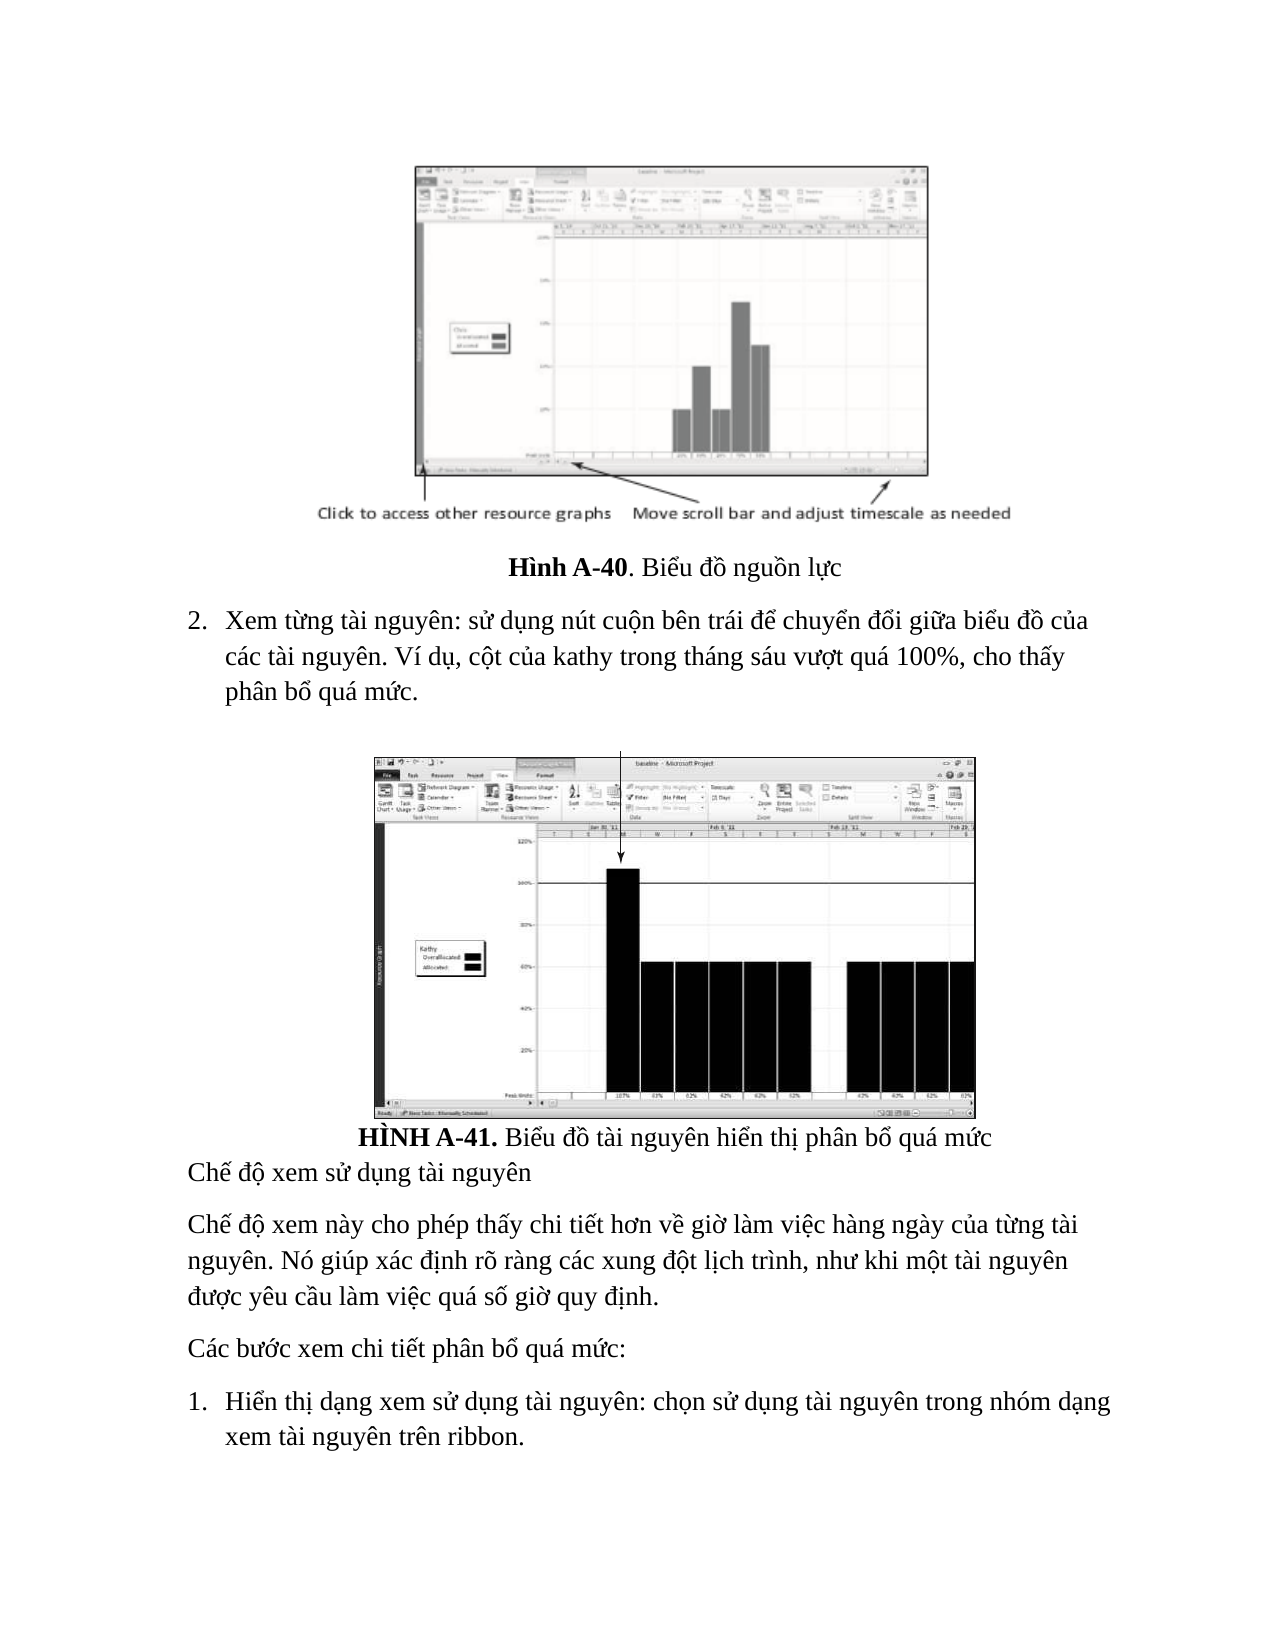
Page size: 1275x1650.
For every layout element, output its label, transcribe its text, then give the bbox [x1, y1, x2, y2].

picture [375, 758, 974, 1118]
list Hiển thị dạng xem sử dụng tài nguyên: chọn sử dụng tài nguyên trong nhóm dạng xem tài nguyên trên ribbon. [187, 1385, 1125, 1452]
text Các bước xem chi tiết phân bổ quá mức: [187, 1332, 1125, 1363]
text Hình A-40. Biểu đồ nguồn lực [225, 551, 1125, 583]
list HÌNH A-41. Biểu đồ tài nguyên hiển thị phân bổ quá mức [225, 1122, 1125, 1153]
list Xem từng tài nguyên: sử dụng nút cuộn bên trái để chuyển đổi giữa biểu đồ của các tài nguyên. Ví dụ, cột của kathy trong tháng sáu vượt quá 100%, cho thấy phân bổ quá mức. [187, 604, 1125, 706]
picture [311, 150, 1040, 530]
text Chế độ xem này cho phép thấy chi tiết hơn về giờ làm việc hàng ngày của từng tài nguyên. Nó giúp xác định rõ ràng các xung đột lịch trình, như khi một tài nguyên được yêu cầu làm việc quá số giờ quy định. [187, 1208, 1125, 1311]
text Chế độ xem sử dụng tài nguyên [187, 1156, 1125, 1187]
